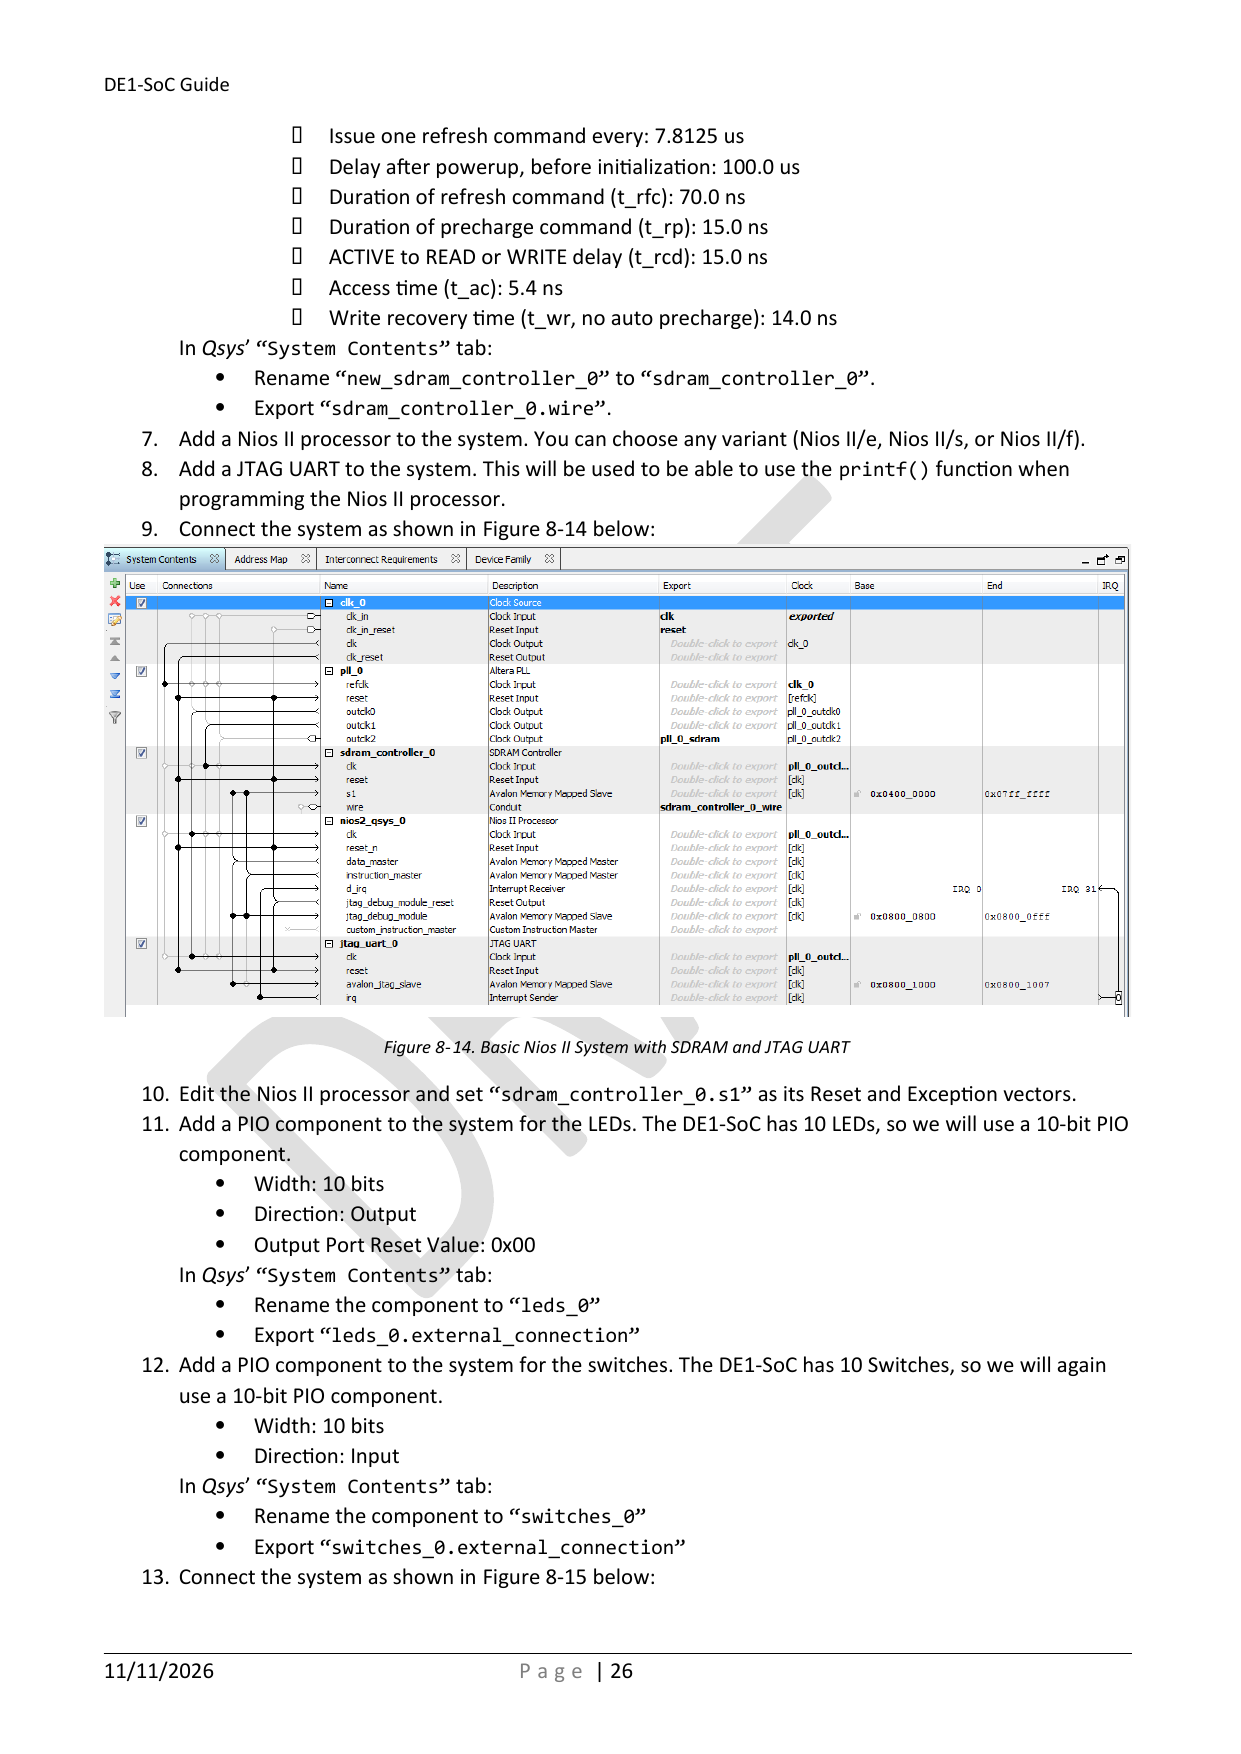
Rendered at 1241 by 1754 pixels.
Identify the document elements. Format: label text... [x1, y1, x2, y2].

list Issue one refresh command every: 7.8125 us [291, 122, 1132, 150]
list Access time (t_ac): 5.4 ns [291, 273, 1132, 301]
list Add a PIO component to the system for the LEDs. The DE1-SoC has 10 LEDs, so we will use a 10-bit PIO component. [141, 1109, 1132, 1167]
list Direction: Output [216, 1199, 1132, 1228]
list Rename “new_sdram_controller_0” to “sdram_controller_0”. [216, 363, 1132, 391]
list Rename the component to “leds_0” [216, 1290, 1132, 1318]
list In Qsys’ “System Contents” tab: [178, 1260, 1132, 1288]
list Add a Nios II processor to the system. You can choose any variant (Nios II/e, Nios II/s, or Nios II/f). [141, 424, 1132, 452]
list Edit the Nios II processor and set “sdram_controller_0.s1” as its Reset and Exception vectors. [141, 1079, 1132, 1107]
list In Qsys’ “System Contents” tab: [178, 1471, 1132, 1499]
list Write recovery time (t_wr, no auto precharge): 14.0 ns [291, 303, 1132, 331]
list Export “leds_0.external_connection” [216, 1320, 1132, 1348]
list Duration of precharge command (t_rp): 15.0 ns [291, 212, 1132, 240]
list Duration of refresh command (t_rfc): 70.0 ns [291, 182, 1132, 210]
list Add a JTAG UART to the system. This will be used to be able to use the printf() function when programming the Nios II processor. [141, 454, 1132, 512]
list In Qsys’ “System Contents” tab: [178, 333, 1132, 361]
picture [104, 544, 1132, 1017]
list Export “sdram_controller_0.wire”. [216, 393, 1132, 422]
list Width: 10 bits [216, 1411, 1132, 1439]
list Export “switches_0.external_connection” [216, 1532, 1132, 1560]
list Add a PIO component to the system for the switches. The DE1-SoC has 10 Switches, so we will again use a 10-bit PIO component. [141, 1351, 1132, 1409]
list Rename the component to “switches_0” [216, 1502, 1132, 1530]
list Direction: Input [216, 1441, 1132, 1469]
list Delay after powerup, before initialization: 100.0 us [291, 152, 1132, 180]
list ACTIVE to READ or WRITE delay (t_rcd): 15.0 ns [291, 242, 1132, 271]
list Output Port Reset Value: 0x00 [216, 1230, 1132, 1258]
list Width: 10 bits [216, 1169, 1132, 1197]
